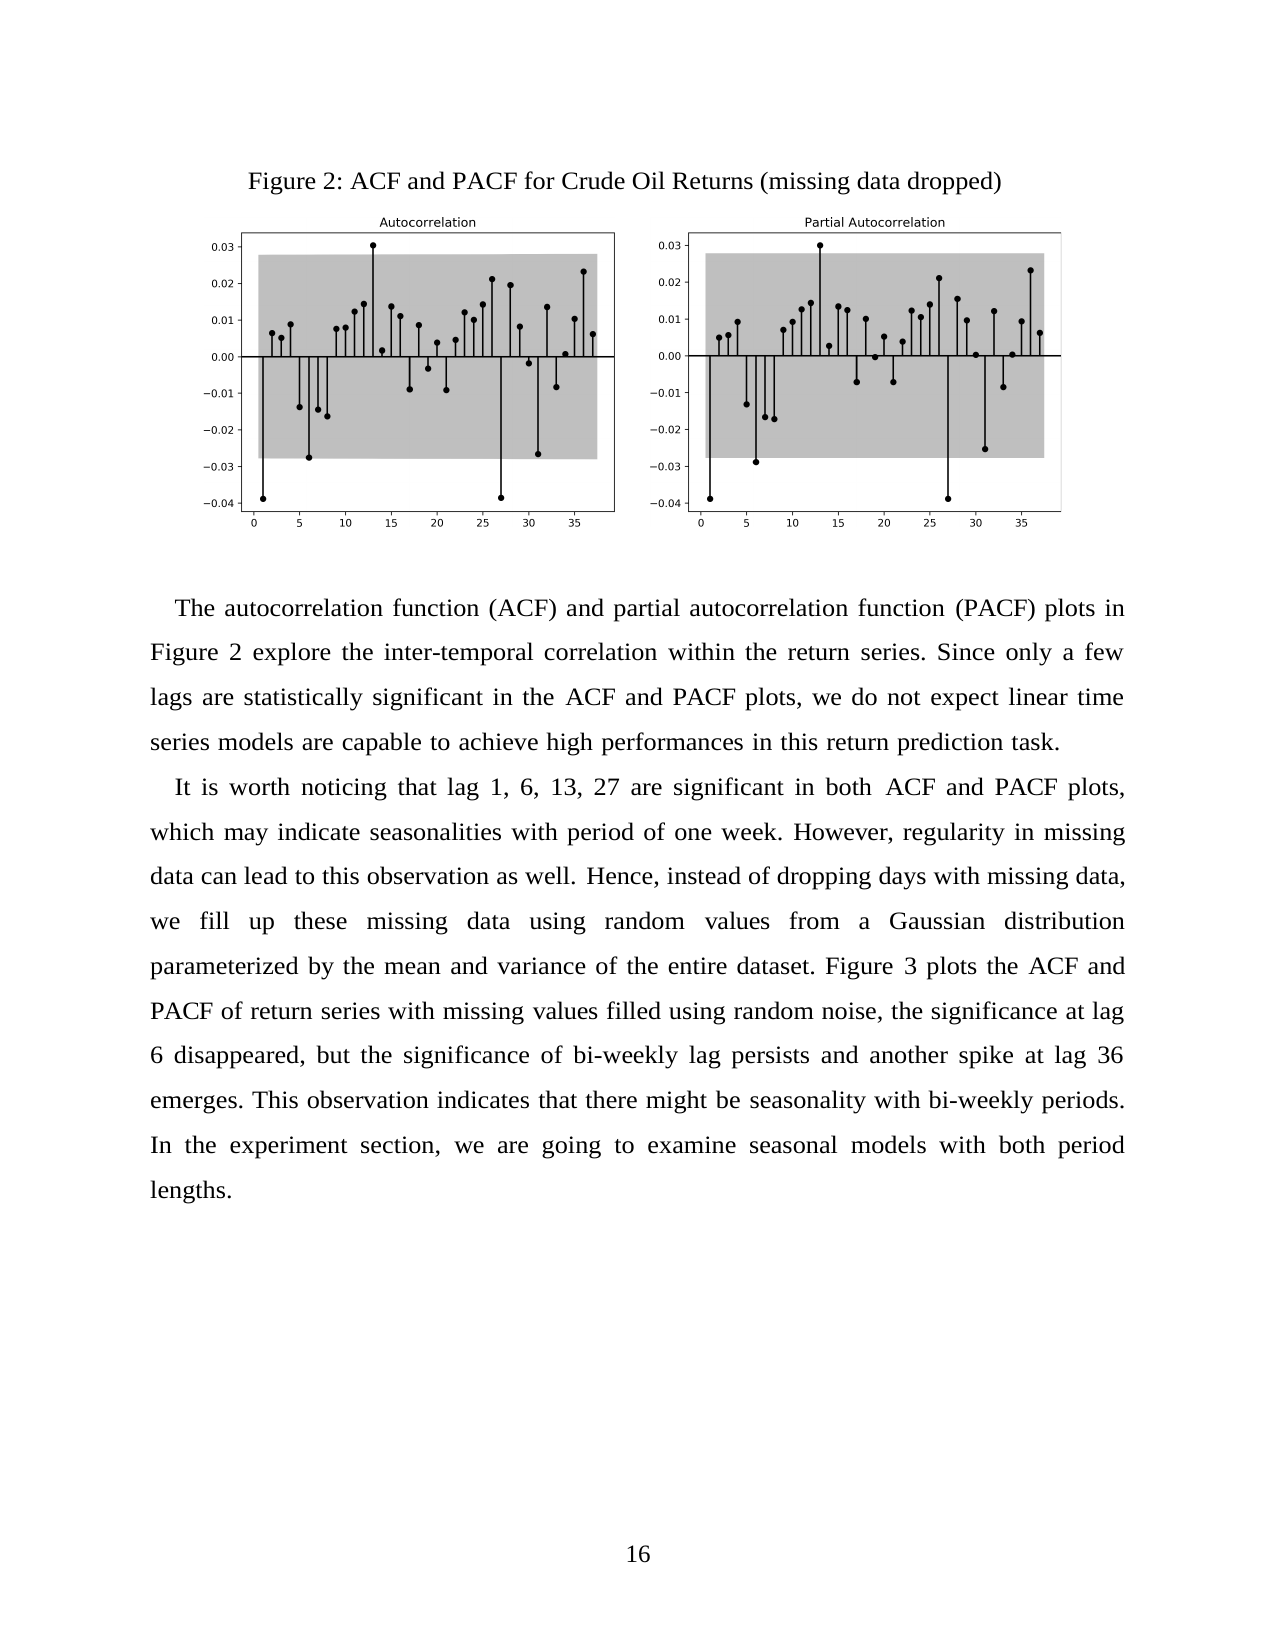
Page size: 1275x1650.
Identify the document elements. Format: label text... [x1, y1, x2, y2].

text The autocorrelation function (ACF) and partial autocorrelation function (PACF) plots in Figure 2 explore the inter-temporal correlation within the return series. Since only a few lags are statistically significant in the ACF and PACF plots, we do not expect linear time series models are capable to achieve high performances in this return prediction task. [150, 593, 1125, 756]
text Figure 2: ACF and PACF for Crude Oil Returns (missing data dropped) [248, 166, 1244, 195]
text It is worth noticing that lag 1, 6, 13, 27 are significant in both ACF and PACF plots, which may indicate seasonalities with period of one week. However, regularity in missing data can lead to this observation as well. Hence, instead of dropping days with missing data, we fill up these missing data using random values from a Gaussian distribution parameterized by the mean and variance of the entire dataset. Figure 3 plots the ACF and PACF of return series with missing values filled using random noise, the significance at lag 6 disappeared, but the significance of bi-weekly lag persists and another spike at lag 36 emerges. This observation indicates that there might be seasonality with bi-weekly periods. In the experiment section, we are going to examine seasonal models with both period lengths. [150, 772, 1126, 1204]
picture [203, 217, 615, 527]
picture [650, 217, 1062, 527]
